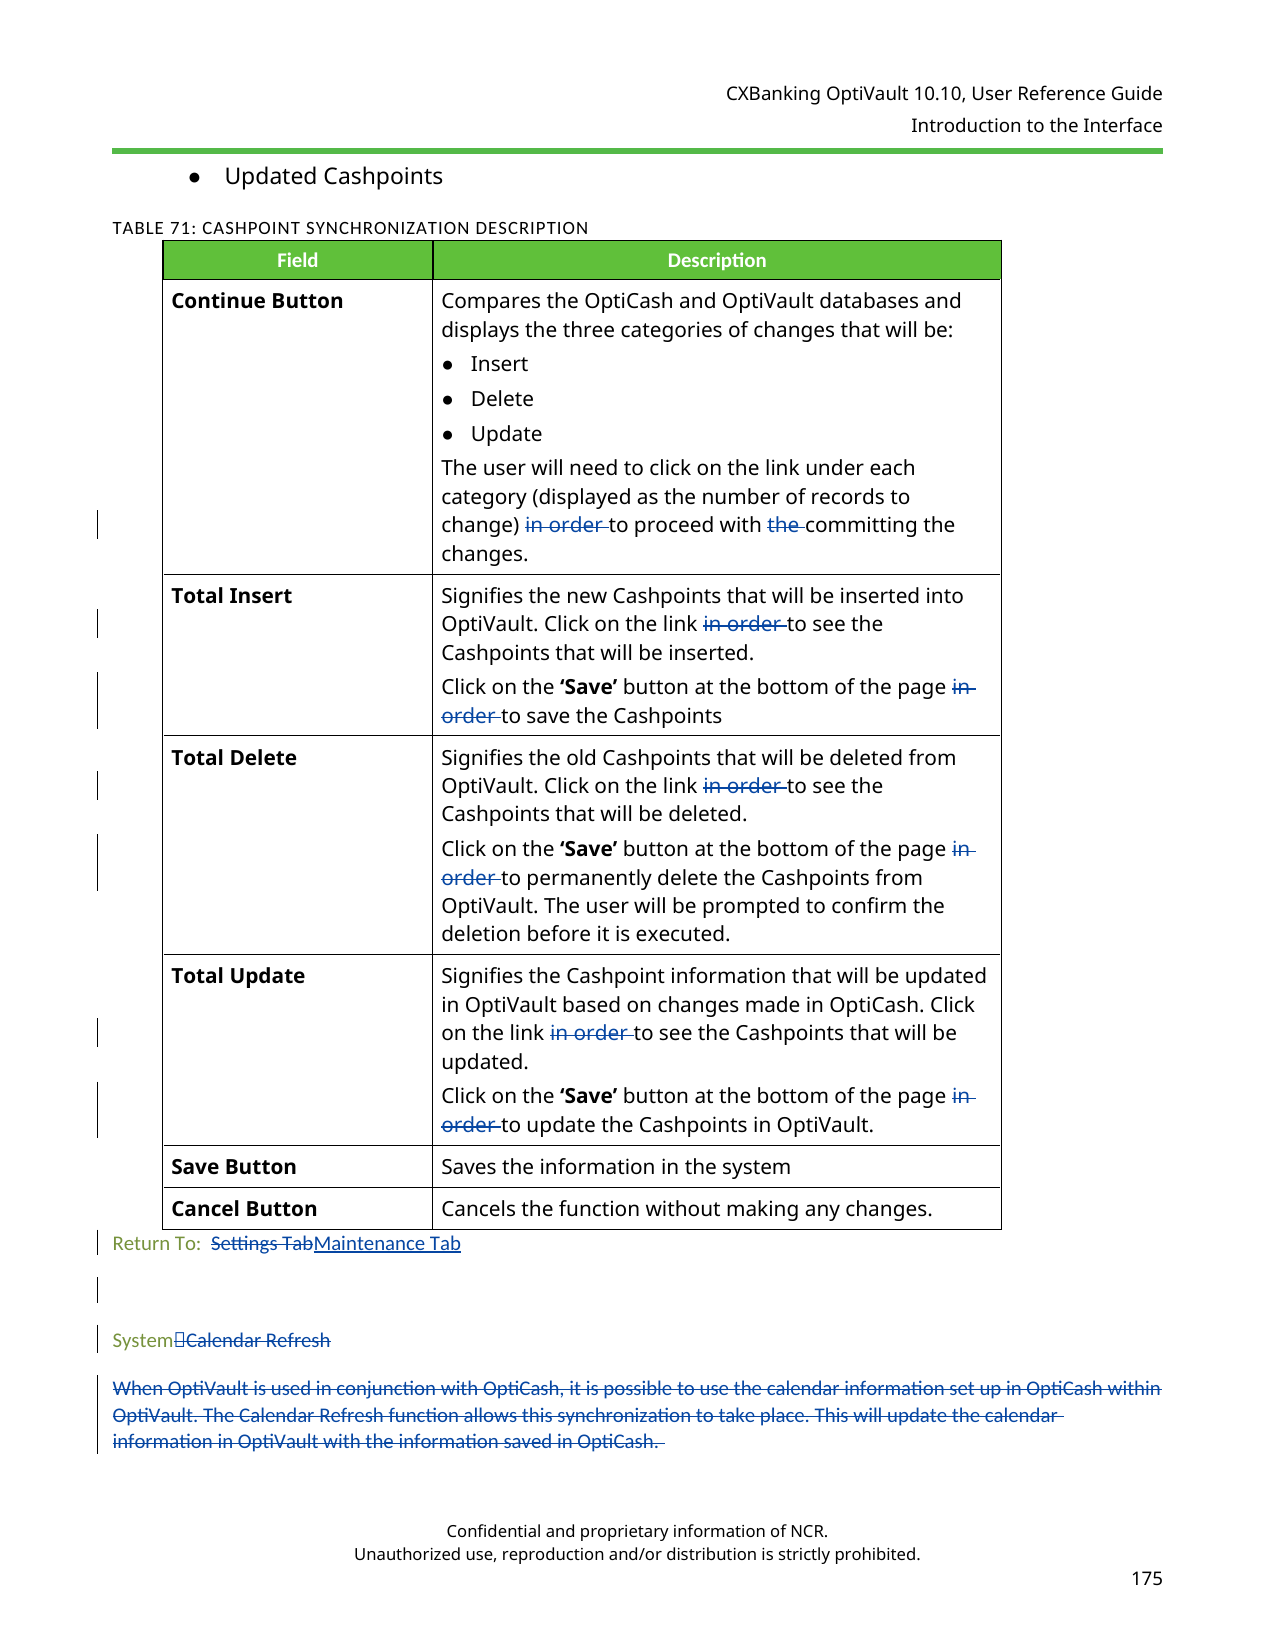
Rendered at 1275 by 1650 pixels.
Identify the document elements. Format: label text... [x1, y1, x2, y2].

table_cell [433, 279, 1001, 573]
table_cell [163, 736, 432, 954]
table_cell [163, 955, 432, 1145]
list Updated Cashpoints [187, 160, 1163, 192]
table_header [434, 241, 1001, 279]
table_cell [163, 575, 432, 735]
text Return To: [112, 1230, 1163, 1255]
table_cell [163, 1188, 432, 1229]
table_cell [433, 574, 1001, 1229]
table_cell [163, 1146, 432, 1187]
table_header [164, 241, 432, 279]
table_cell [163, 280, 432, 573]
